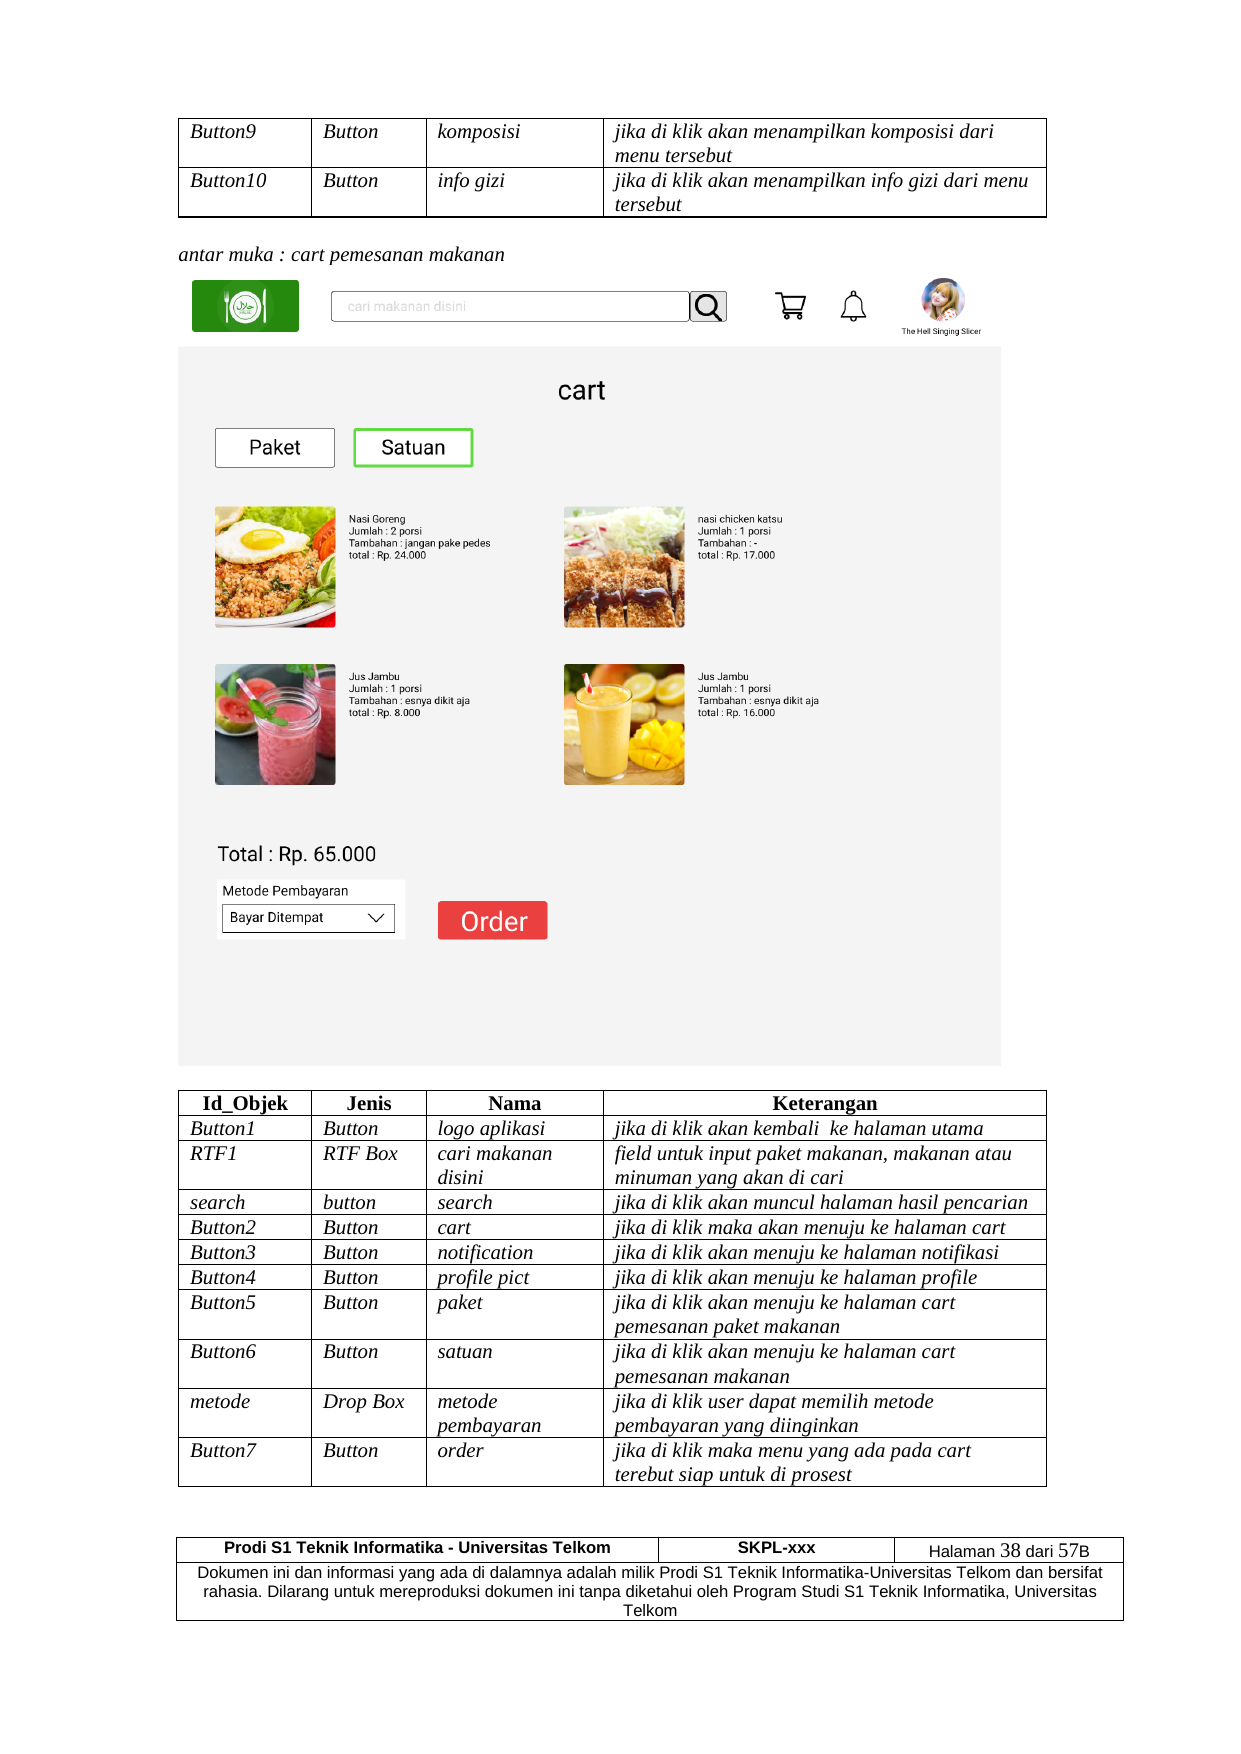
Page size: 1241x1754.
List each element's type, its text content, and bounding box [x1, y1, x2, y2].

table_cell Button [312, 1340, 426, 1388]
table_cell Button [312, 1438, 426, 1486]
table_cell jika di klik akan menuju ke halaman notifikasi [604, 1240, 1046, 1264]
table_cell jika di klik akan muncul halaman hasil pencarian [604, 1190, 1046, 1214]
table_cell Button [312, 168, 426, 216]
table_cell Button9 [179, 119, 311, 167]
table_cell RTF Box [312, 1141, 426, 1189]
table_cell Drop Box [312, 1389, 426, 1437]
table_cell jika di klik akan menampilkan komposisi dari menu tersebut [604, 119, 1046, 167]
table_cell metode pembayaran [427, 1389, 603, 1437]
table_cell Button10 [179, 168, 311, 216]
table_cell jika di klik akan menuju ke halaman cart pemesanan paket makanan [604, 1290, 1046, 1338]
table_header Jenis [312, 1091, 426, 1114]
table_cell cart [427, 1215, 603, 1239]
table_cell field untuk input paket makanan, makanan atau minuman yang akan di cari [604, 1141, 1046, 1189]
table_cell search [179, 1190, 311, 1214]
table_cell Button [312, 1240, 426, 1264]
table_cell paket [427, 1290, 603, 1338]
table_cell Button [312, 1215, 426, 1239]
table_cell button [312, 1190, 426, 1214]
table_cell notification [427, 1240, 603, 1264]
table_cell jika di klik akan menampilkan info gizi dari menu tersebut [604, 168, 1046, 216]
picture [178, 265, 1002, 1066]
table_cell Button6 [179, 1340, 311, 1388]
table_cell Button1 [179, 1116, 311, 1140]
table_cell info gizi [427, 168, 603, 216]
table_cell RTF1 [179, 1141, 311, 1189]
table_cell Button5 [179, 1290, 311, 1338]
table_cell satuan [427, 1340, 603, 1388]
table_header Nama [427, 1091, 603, 1114]
table_cell Button [312, 1265, 426, 1289]
table_cell metode [179, 1389, 311, 1437]
table_cell Button3 [179, 1240, 311, 1264]
table_cell search [427, 1190, 603, 1214]
table_cell Button4 [179, 1265, 311, 1289]
text antar muka : cart pemesanan makanan [178, 242, 1122, 266]
table_header Id_Objek [179, 1091, 311, 1114]
table_cell order [427, 1438, 603, 1486]
table_cell jika di klik maka menu yang ada pada cart terebut siap untuk di prosest [604, 1438, 1046, 1486]
table_cell Button [312, 119, 426, 167]
table_cell Button [312, 1290, 426, 1338]
table_cell jika di klik akan menuju ke halaman cart pemesanan makanan [604, 1340, 1046, 1388]
table_cell jika di klik akan kembali ke halaman utama [604, 1116, 1046, 1140]
table_cell Button [312, 1116, 426, 1140]
table_cell Button7 [179, 1438, 311, 1486]
table_header Keterangan [604, 1091, 1046, 1114]
table_cell jika di klik maka akan menuju ke halaman cart [604, 1215, 1046, 1239]
table_cell jika di klik akan menuju ke halaman profile [604, 1265, 1046, 1289]
table_cell komposisi [427, 119, 603, 167]
table_cell cari makanan disini [427, 1141, 603, 1189]
table_cell jika di klik user dapat memilih metode pembayaran yang diinginkan [604, 1389, 1046, 1437]
table_cell logo aplikasi [427, 1116, 603, 1140]
table_cell Button2 [179, 1215, 311, 1239]
table_cell profile pict [427, 1265, 603, 1289]
